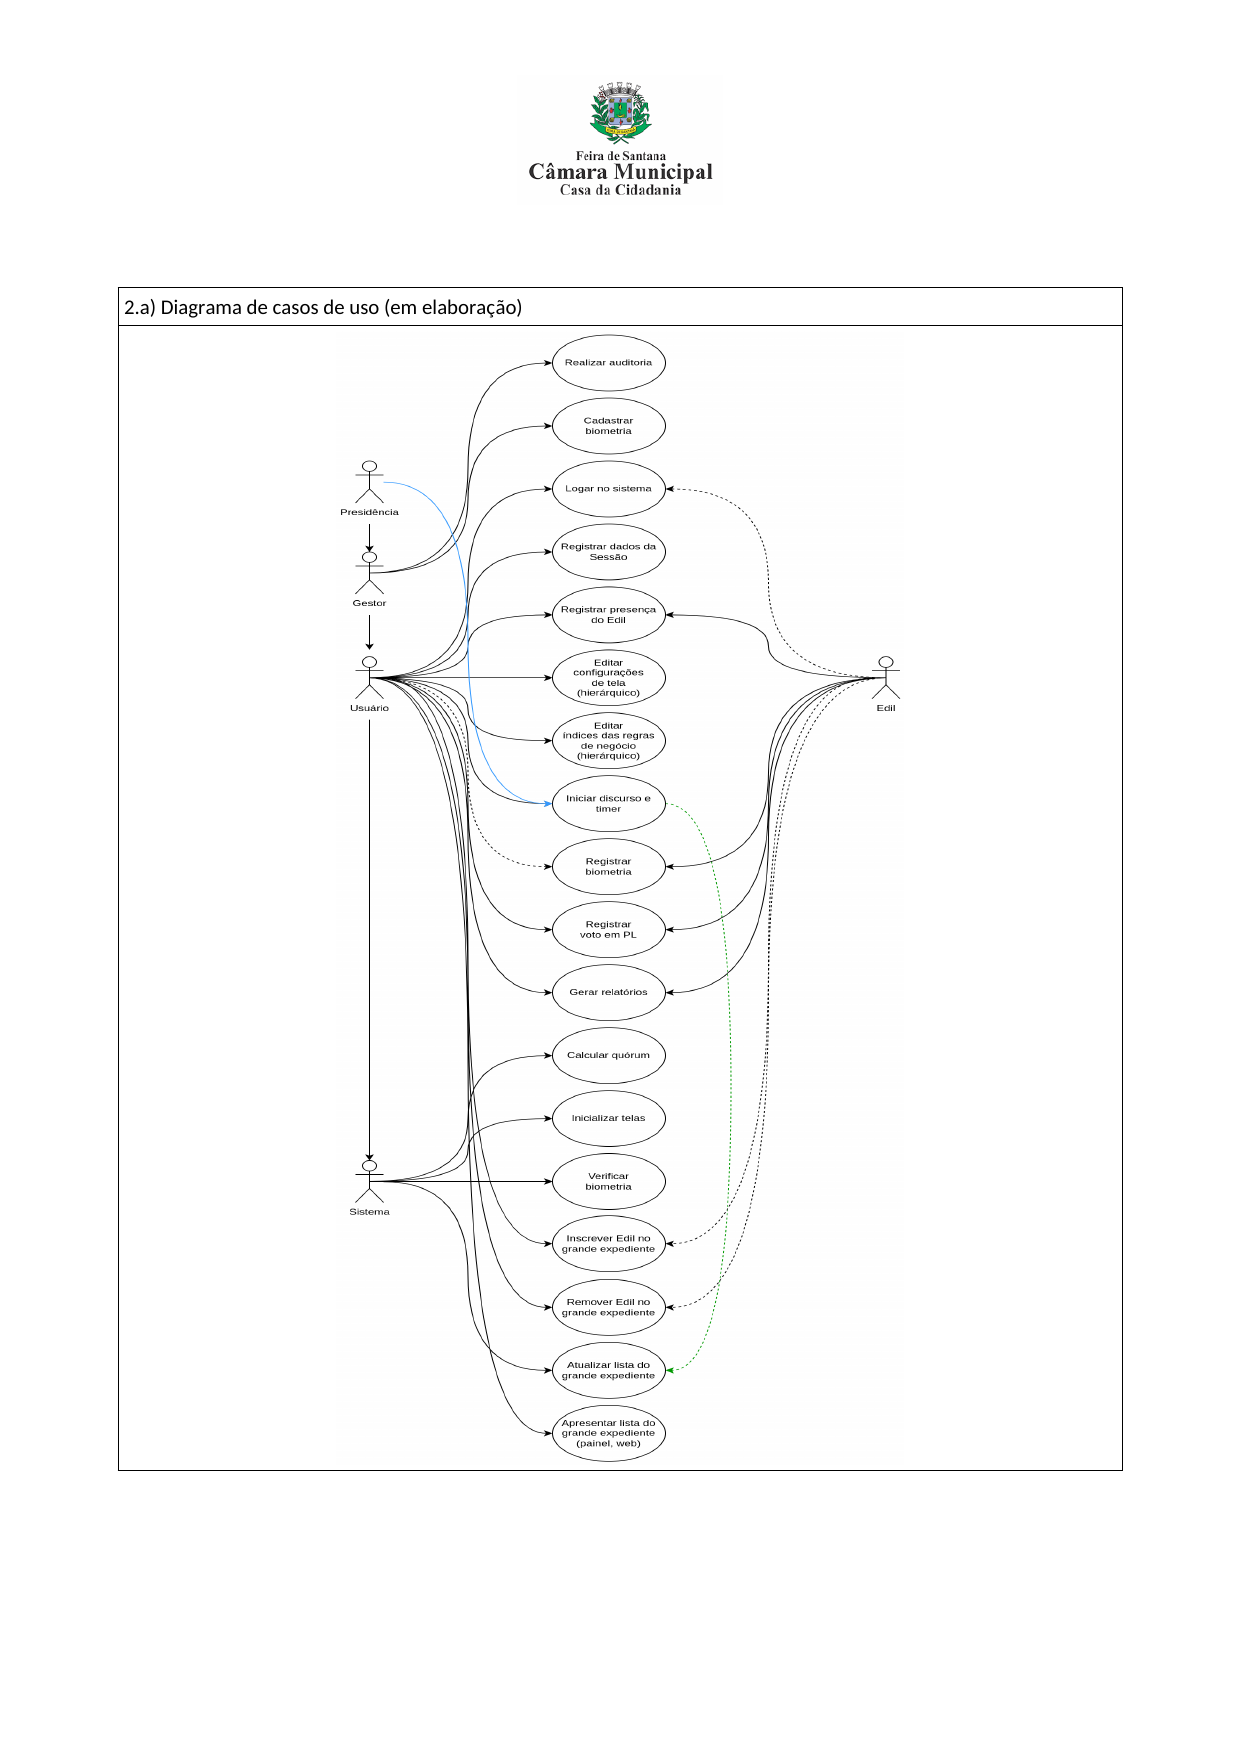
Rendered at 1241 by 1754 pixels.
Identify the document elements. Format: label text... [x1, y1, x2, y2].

table_cell [119, 326, 1122, 1470]
picture [517, 75, 724, 205]
table_header 2.a) Diagrama de casos de uso (em elaboração) [119, 288, 1122, 325]
picture [335, 331, 905, 1465]
